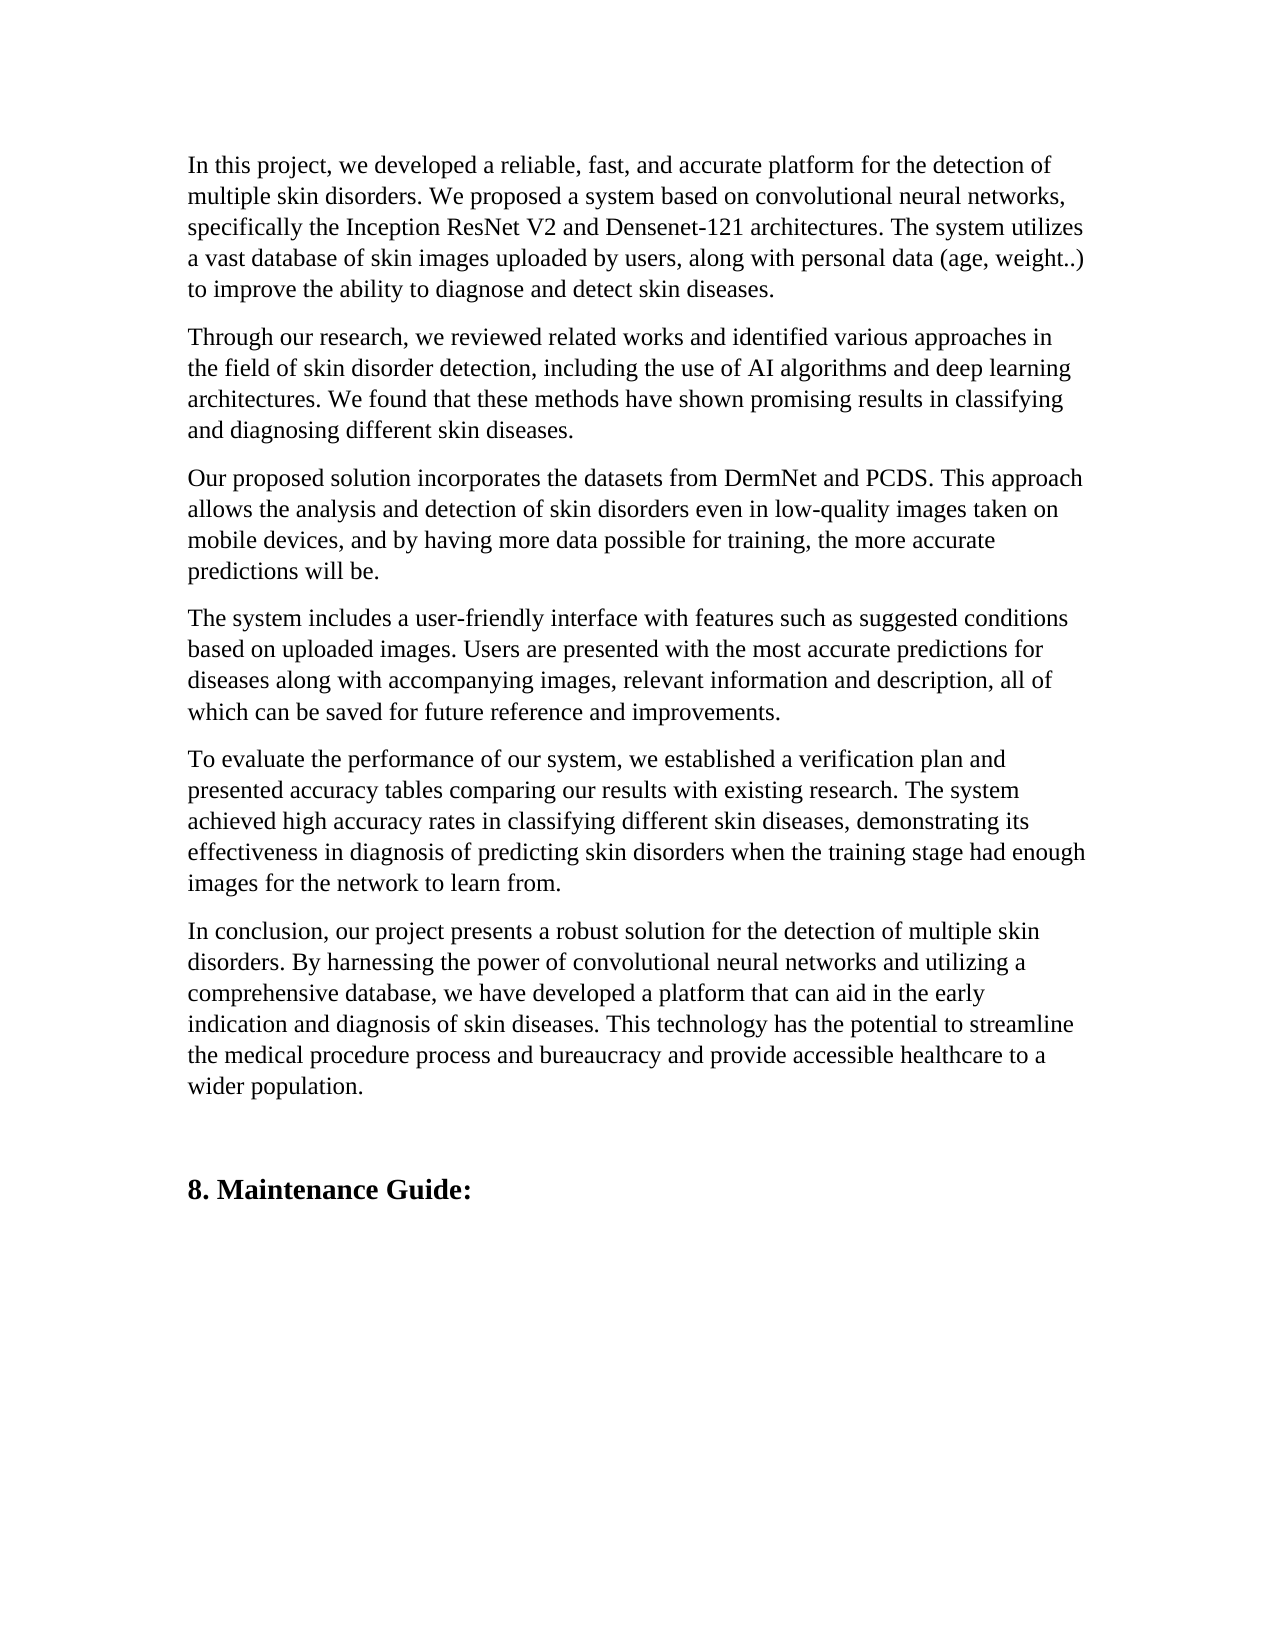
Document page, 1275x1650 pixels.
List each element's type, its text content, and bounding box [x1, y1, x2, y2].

text In this project, we developed a reliable, fast, and accurate platform for the detection of multiple skin disorders. We proposed a system based on convolutional neural networks, specifically the Inception ResNet V2 and Densenet-121 architectures. The system utilizes a vast database of skin images uploaded by users, along with personal data (age, weight..) to improve the ability to diagnose and detect skin diseases. [187, 150, 1087, 303]
text Our proposed solution incorporates the datasets from DermNet and PCDS. This approach allows the analysis and detection of skin disorders even in low-quality images taken on mobile devices, and by having more data possible for training, the more accurate predictions will be. [187, 463, 1087, 584]
text Through our research, we reviewed related works and identified various approaches in the field of skin disorder detection, including the use of AI algorithms and deep learning architectures. We found that these methods have shown promising results in classifying and diagnosing different skin diseases. [187, 322, 1087, 444]
text 8. Maintenance Guide: [187, 1172, 1087, 1206]
text The system includes a user-friendly interface with features such as suggested conditions based on uploaded images. Users are presented with the most accurate predictions for diseases along with accompanying images, relevant information and description, all of which can be saved for future reference and improvements. [187, 603, 1087, 725]
text To evaluate the performance of our system, we established a verification plan and presented accuracy tables comparing our results with existing research. The system achieved high accuracy rates in classifying different skin diseases, demonstrating its effectiveness in diagnosis of predicting skin disorders when the training stage had enough images for the network to learn from. [187, 744, 1087, 897]
text In conclusion, our project presents a robust solution for the detection of multiple skin disorders. By harnessing the power of convolutional neural networks and utilizing a comprehensive database, we have developed a platform that can aid in the early indication and diagnosis of skin diseases. This technology has the potential to streamline the medical procedure process and bureaucracy and provide accessible healthcare to a wider population. [187, 916, 1087, 1100]
